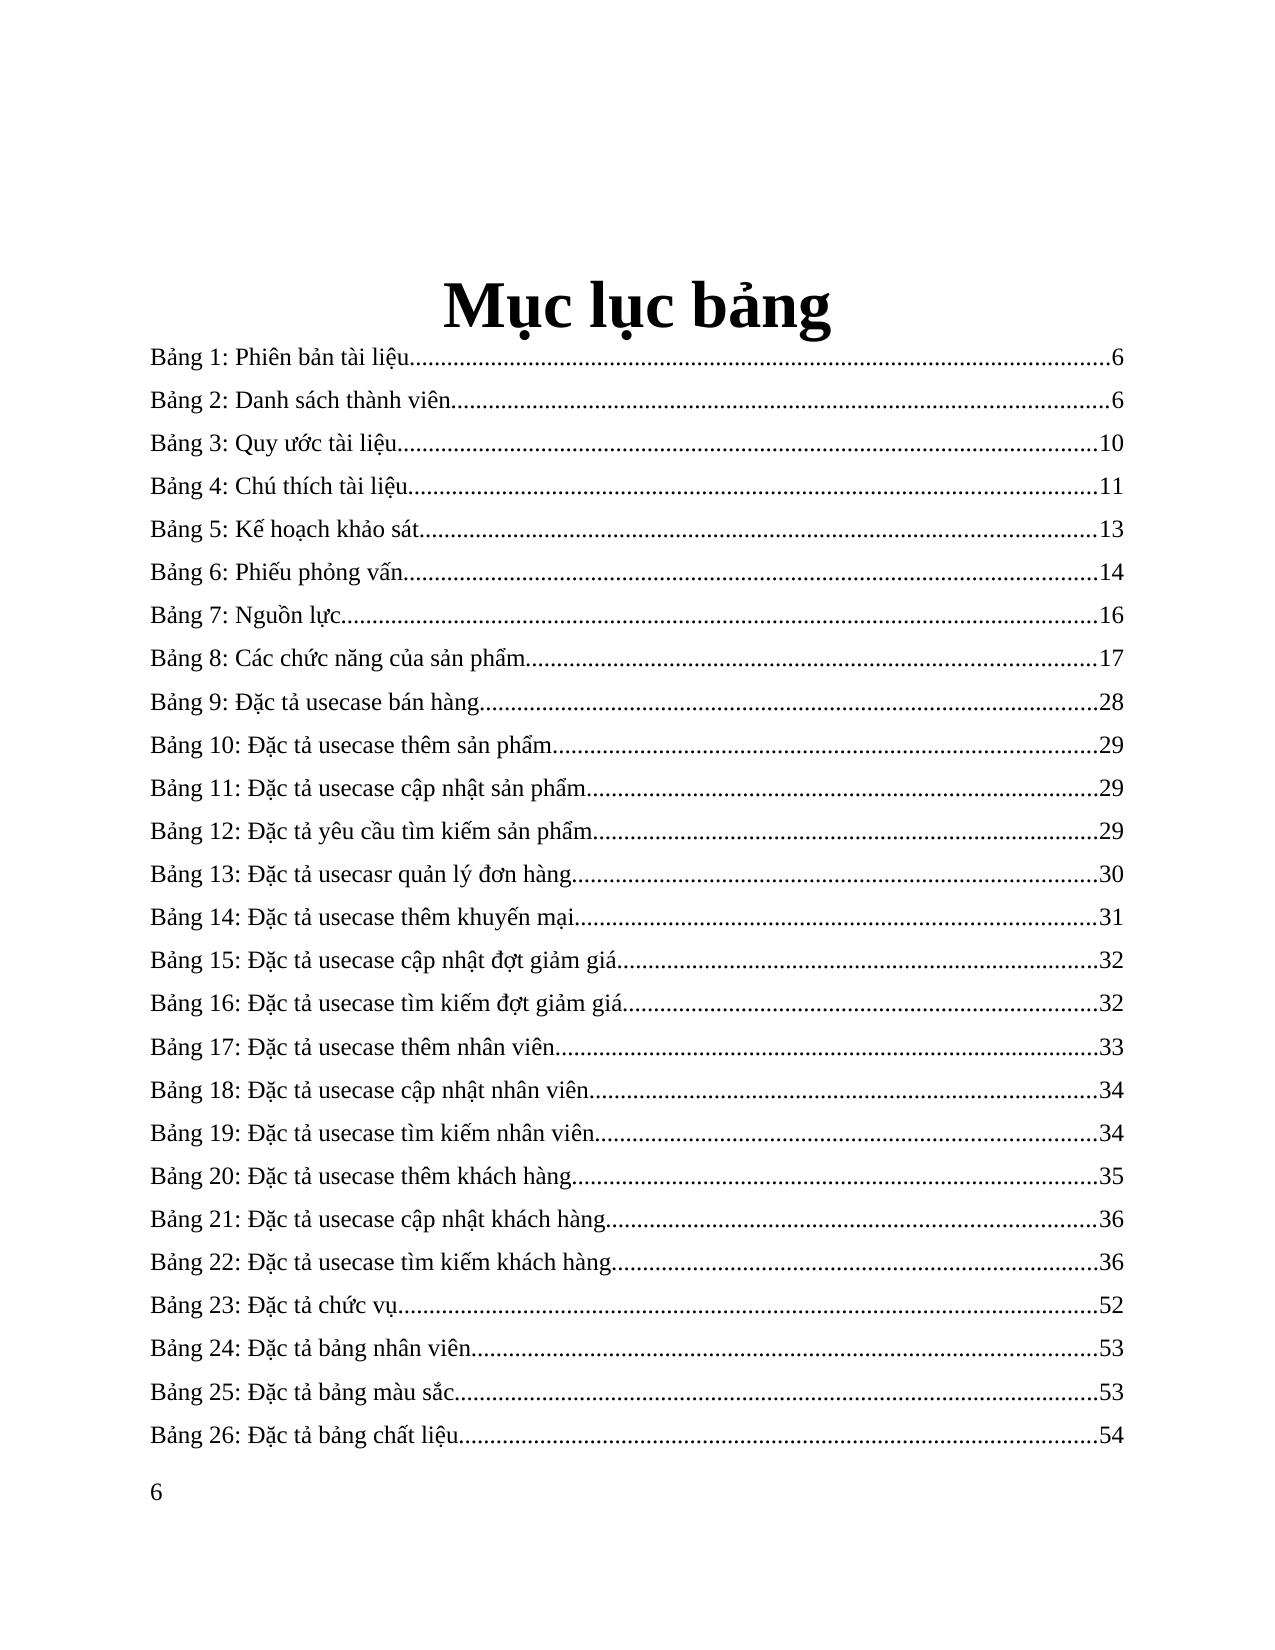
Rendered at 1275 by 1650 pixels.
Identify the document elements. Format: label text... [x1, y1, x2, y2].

text Bảng 19: Đặc tả usecase tìm kiếm nhân viên 34 [150, 1118, 1125, 1147]
text Bảng 17: Đặc tả usecase thêm nhân viên 33 [150, 1032, 1125, 1060]
text Bảng 16: Đặc tả usecase tìm kiếm đợt giảm giá 32 [150, 988, 1125, 1017]
text Bảng 24: Đặc tả bảng nhân viên 53 [150, 1333, 1125, 1362]
text Bảng 11: Đặc tả usecase cập nhật sản phẩm 29 [150, 773, 1125, 802]
text Bảng 23: Đặc tả chức vụ 52 [150, 1290, 1125, 1319]
text Bảng 21: Đặc tả usecase cập nhật khách hàng 36 [150, 1204, 1125, 1233]
text Bảng 5: Kế hoạch khảo sát 13 [150, 514, 1125, 543]
text Bảng 15: Đặc tả usecase cập nhật đợt giảm giá 32 [150, 945, 1125, 974]
text Bảng 9: Đặc tả usecase bán hàng 28 [150, 687, 1125, 715]
text Bảng 20: Đặc tả usecase thêm khách hàng 35 [150, 1161, 1125, 1190]
text Bảng 3: Quy ước tài liệu 10 [150, 428, 1125, 457]
text Bảng 25: Đặc tả bảng màu sắc 53 [150, 1377, 1125, 1405]
text Bảng 18: Đặc tả usecase cập nhật nhân viên 34 [150, 1075, 1125, 1103]
text Bảng 2: Danh sách thành viên 6 [150, 385, 1125, 413]
text Bảng 13: Đặc tả usecasr quản lý đơn hàng 30 [150, 859, 1125, 888]
text Bảng 14: Đặc tả usecase thêm khuyến mại 31 [150, 902, 1125, 931]
text Bảng 26: Đặc tả bảng chất liệu 54 [150, 1420, 1125, 1448]
text Bảng 12: Đặc tả yêu cầu tìm kiếm sản phẩm 29 [150, 816, 1125, 845]
text Bảng 22: Đặc tả usecase tìm kiếm khách hàng 36 [150, 1247, 1125, 1276]
text Mục lục bảng [150, 265, 1125, 342]
text Bảng 6: Phiếu phỏng vấn 14 [150, 557, 1125, 586]
text Bảng 7: Nguồn lực 16 [150, 600, 1125, 629]
text Bảng 8: Các chức năng của sản phẩm 17 [150, 643, 1125, 672]
text Bảng 4: Chú thích tài liệu 11 [150, 471, 1125, 500]
text Bảng 1: Phiên bản tài liệu 6 [150, 342, 1125, 370]
text Bảng 10: Đặc tả usecase thêm sản phẩm 29 [150, 730, 1125, 758]
